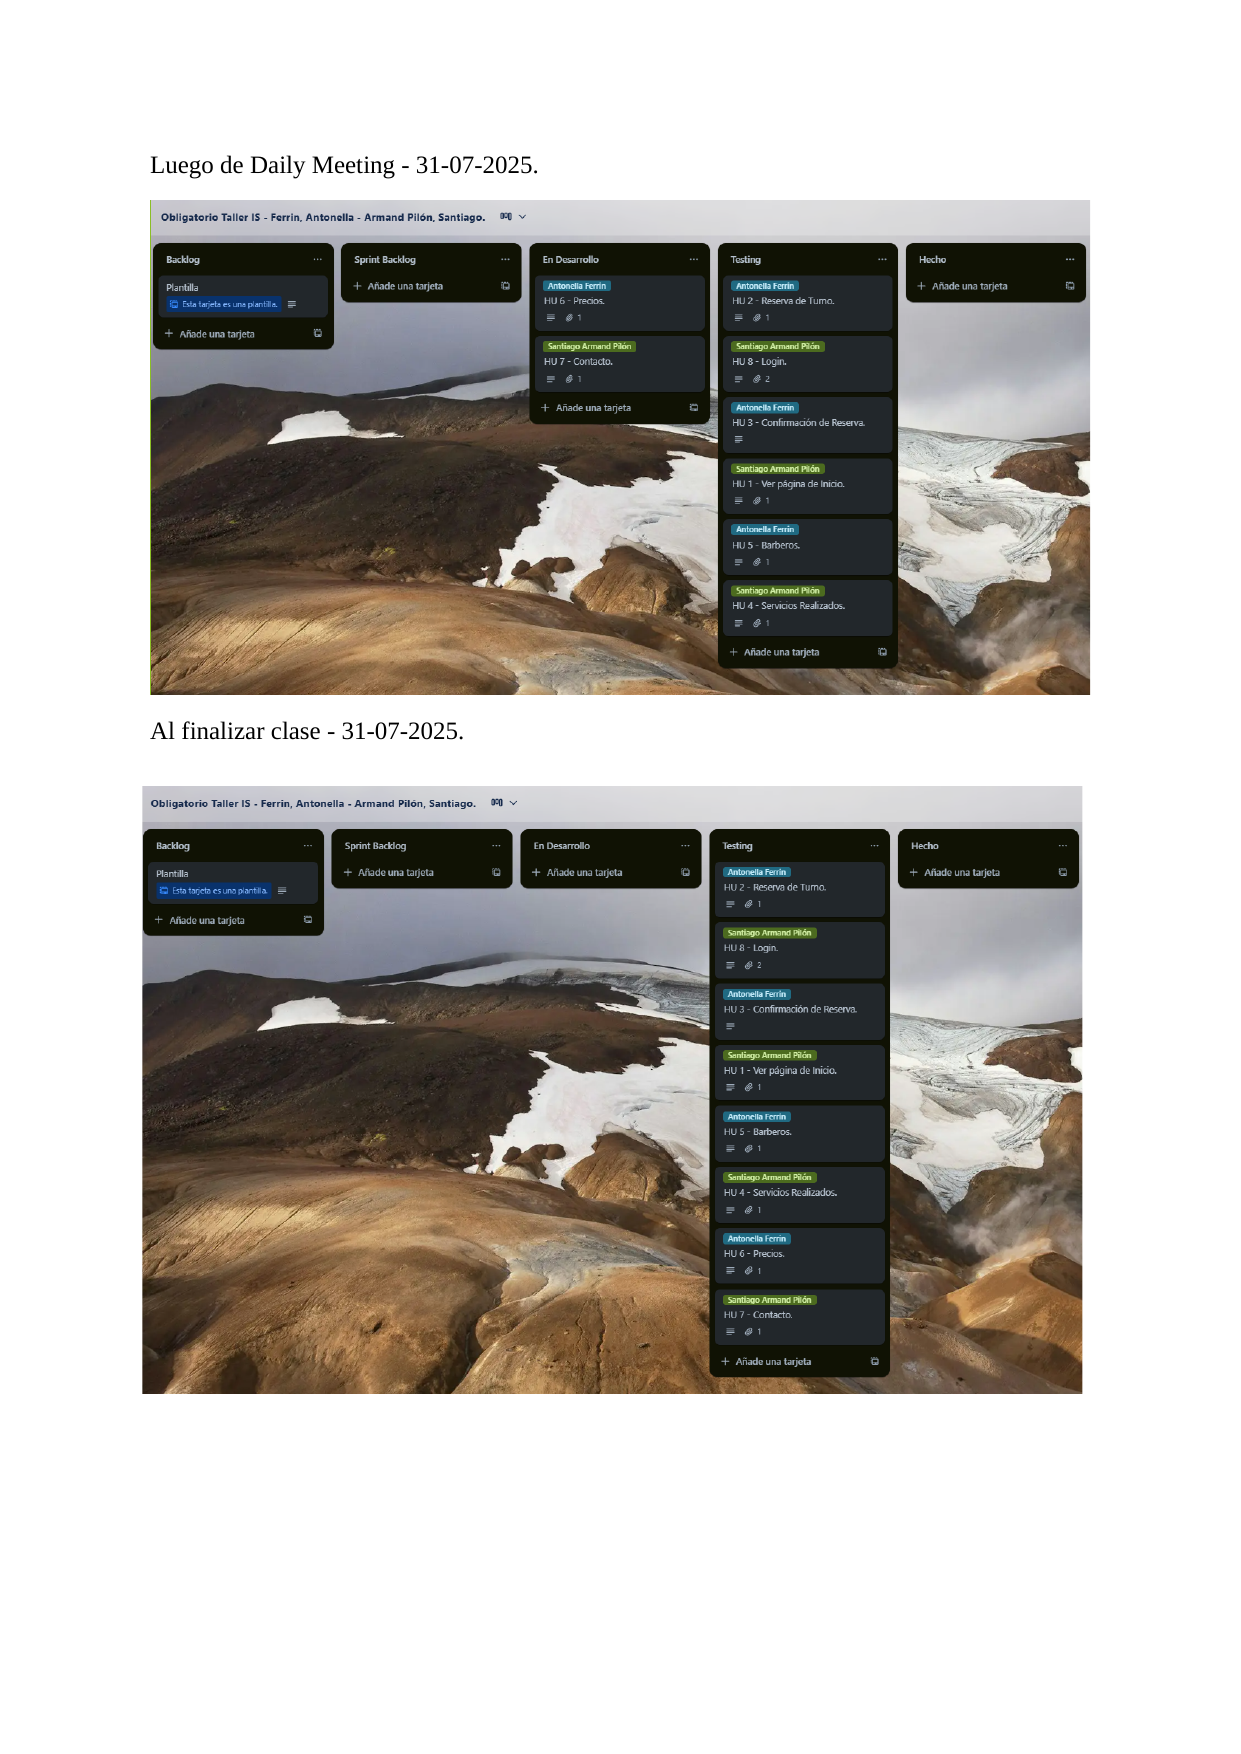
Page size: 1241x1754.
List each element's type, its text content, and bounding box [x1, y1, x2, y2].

picture [150, 200, 1091, 695]
text Luego de Daily Meeting - 31-07-2025. [150, 150, 1090, 179]
picture [142, 786, 1083, 1394]
text Al finalizar clase - 31-07-2025. [150, 716, 1090, 745]
